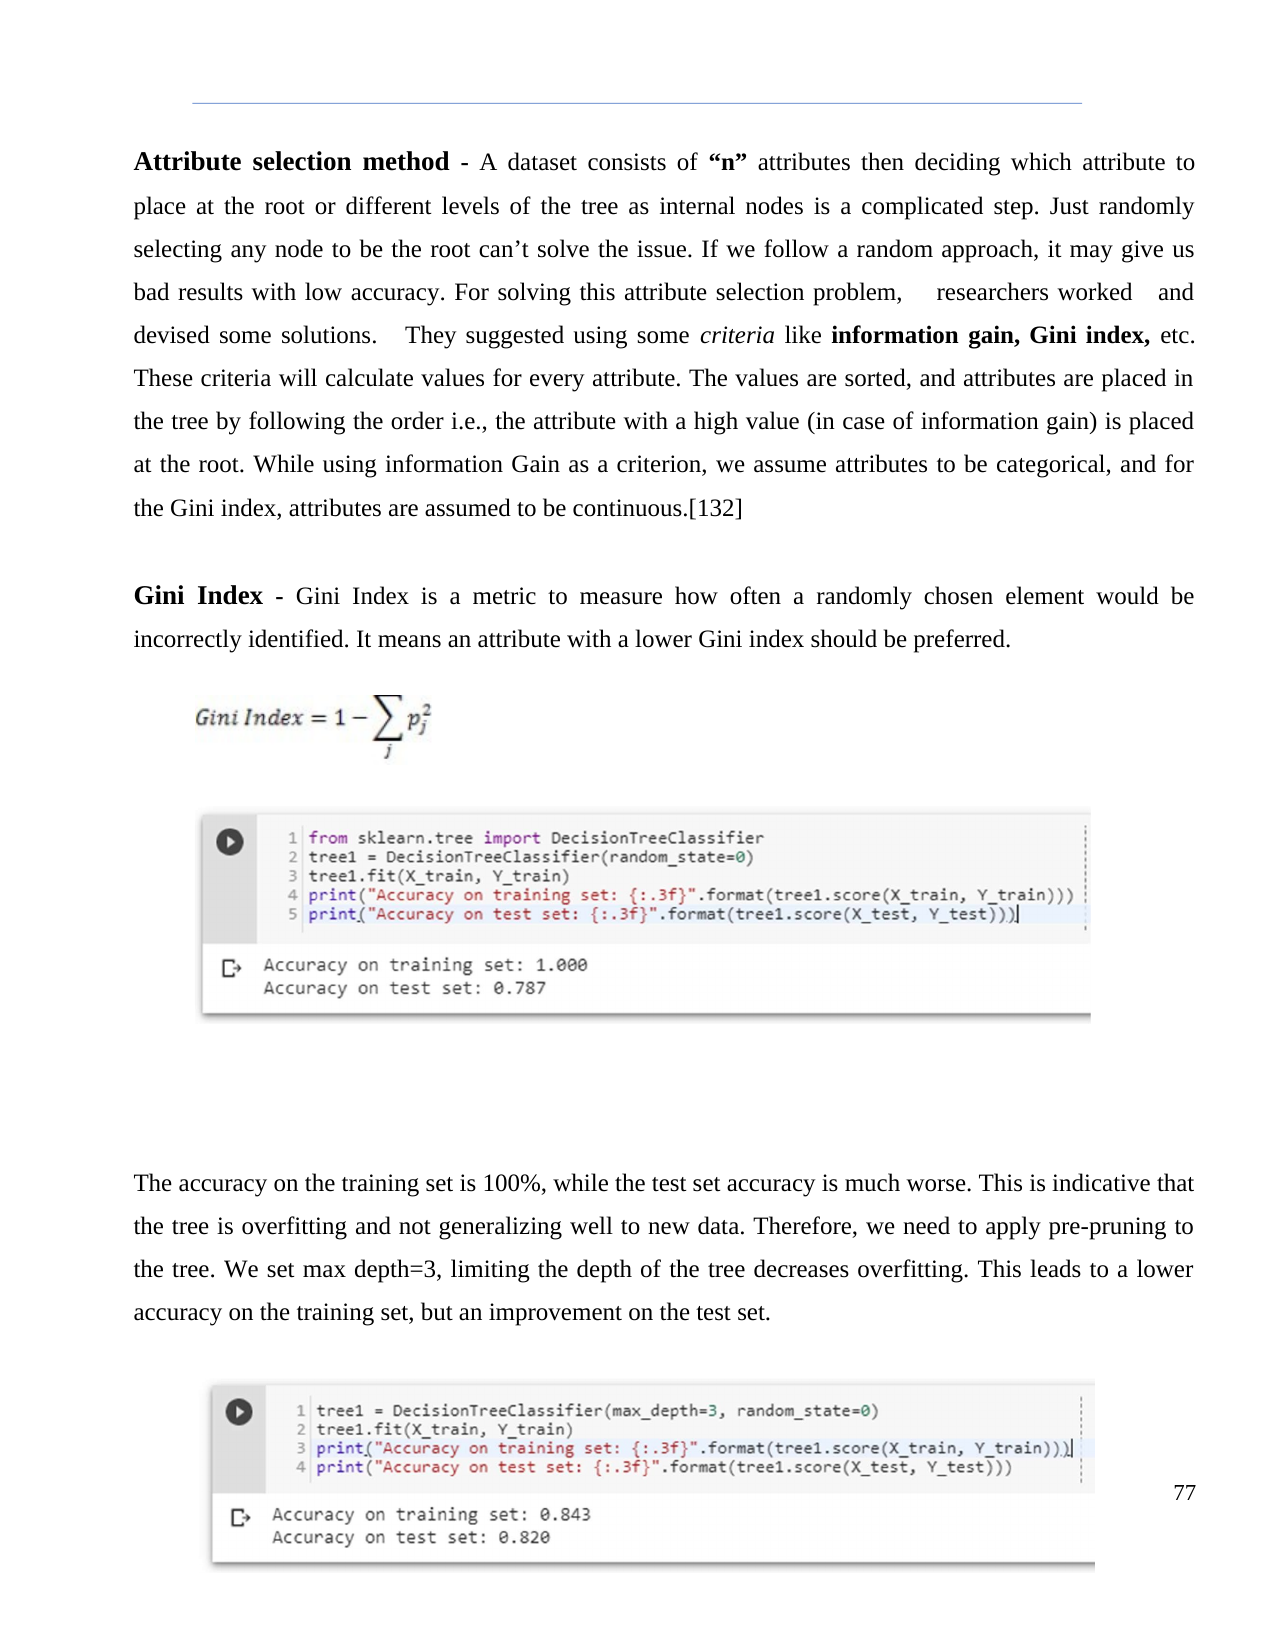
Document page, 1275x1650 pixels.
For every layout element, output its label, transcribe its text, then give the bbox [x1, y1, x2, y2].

text Gini Index - Gini Index is a metric to measure how often a randomly chosen element would be incorrectly identified. It means an attribute with a lower Gini index should be preferred. [133, 579, 1196, 653]
text The accuracy on the training set is 100%, while the test set accuracy is much worse. This is indicative that the tree is overfitting and not generalizing well to new data. Therefore, we need to apply pre-pruning to the tree. We set max depth=3, limiting the depth of the tree decreases overfitting. This leads to a lower accuracy on the training set, but an improvement on the test set. [133, 1168, 1196, 1326]
picture [198, 1378, 1095, 1573]
picture [195, 695, 433, 765]
text Attribute selection method - A dataset consists of “n” attributes then deciding which attribute to place at the root or different levels of the tree as internal nodes is a complicated step. Just randomly selecting any node to be the root can’t solve the issue. If we follow a random approach, it may give us bad results with low accuracy. For solving this attribute selection problem, researchers worked and devised some solutions. They suggested using some criteria like information gain, Gini index, etc. These criteria will calculate values for every attribute. The values are sorted, and attributes are placed in the tree by following the order i.e., the attribute with a high value (in case of information gain) is placed at the root. While using information Gain as a criterion, we assume attributes to be categorical, and for the Gini index, attributes are assumed to be continuous.[132] [133, 145, 1196, 521]
picture [194, 806, 1091, 1024]
